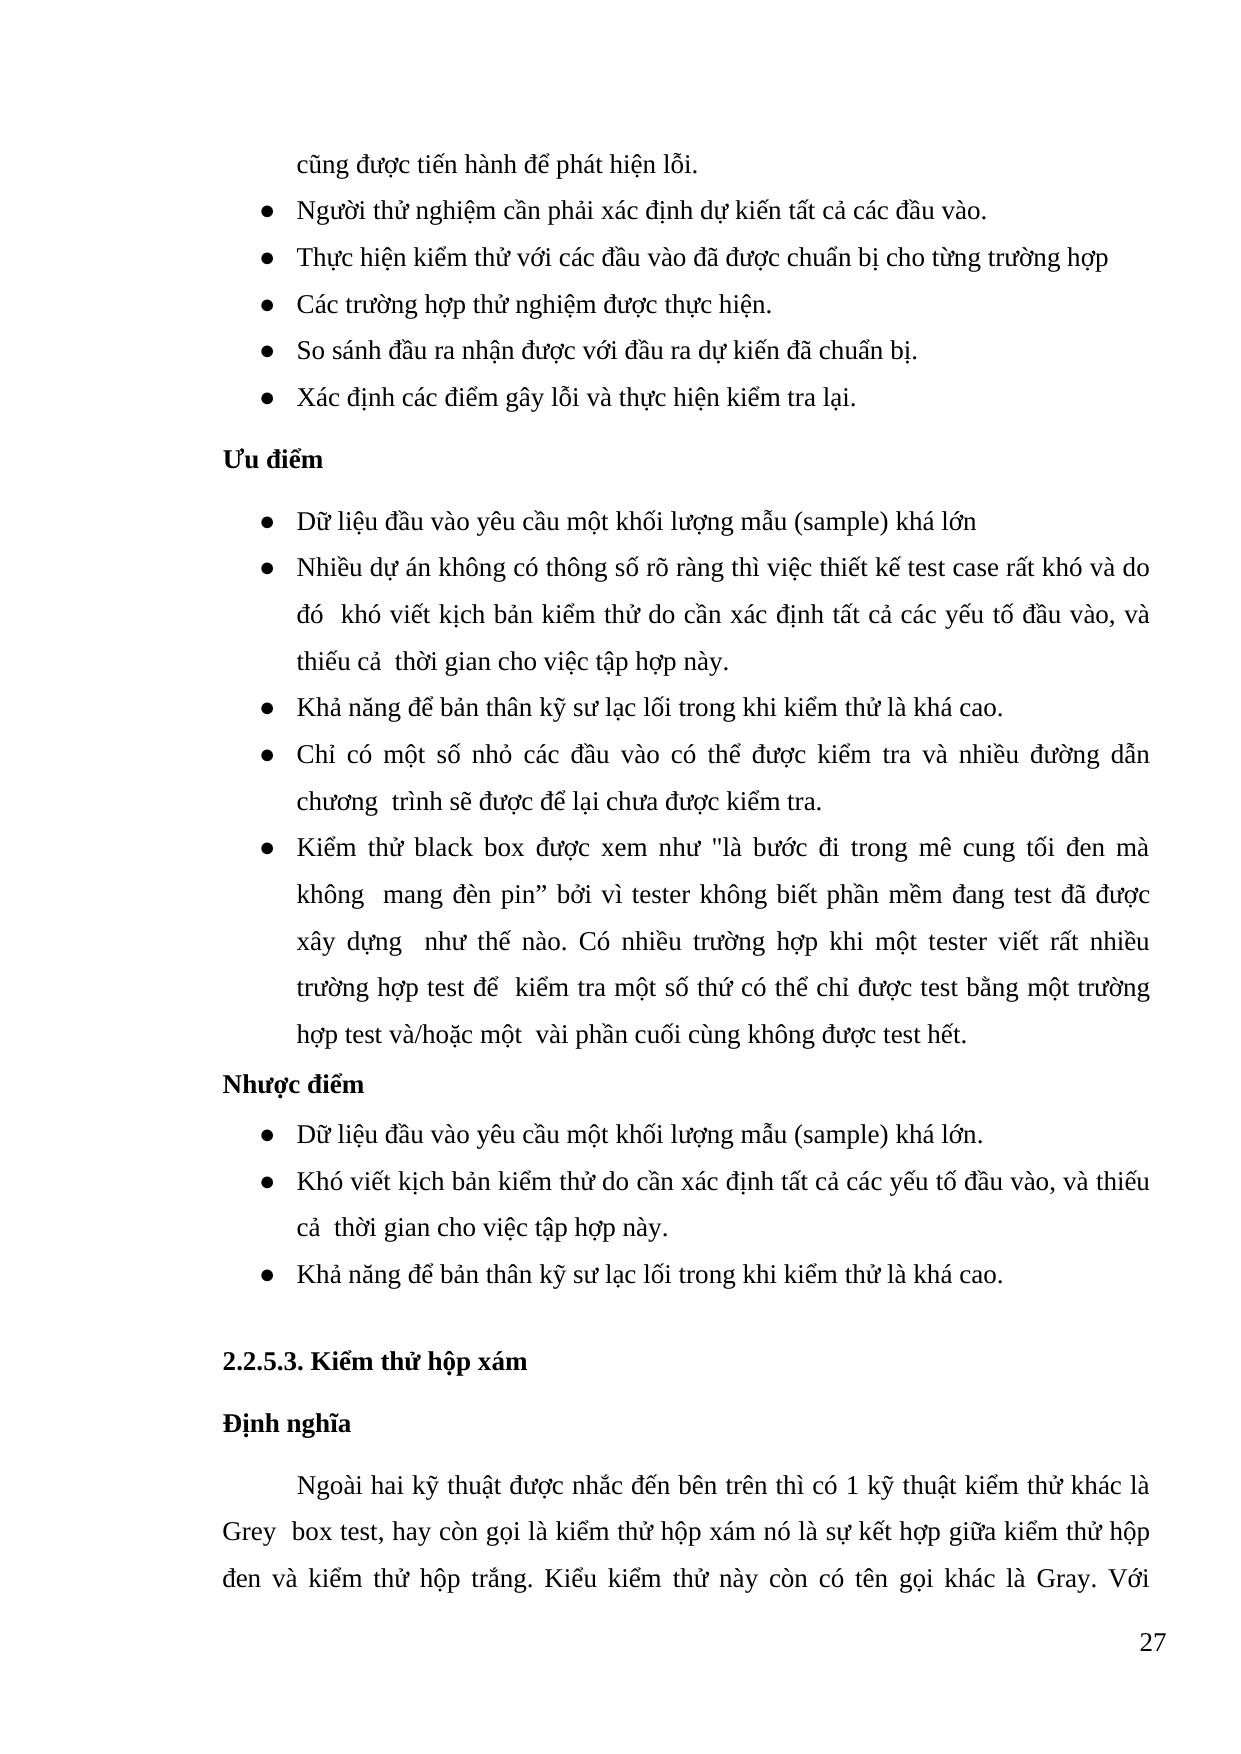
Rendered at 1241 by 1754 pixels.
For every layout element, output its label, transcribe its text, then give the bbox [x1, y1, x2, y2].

list Người thử nghiệm cần phải xác định dự kiến tất cả các đầu vào. [259, 194, 1151, 226]
list Chỉ có một số nhỏ các đầu vào có thể được kiểm tra và nhiều đường dẫn chương trình sẽ được để lại chưa được kiểm tra. [259, 738, 1151, 816]
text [222, 1469, 1151, 1593]
list Kiểm thử black box được xem như "là bước đi trong mê cung tối đen mà không mang đèn pin” bởi vì tester không biết phần mềm đang test đã được xây dựng như thế nào. Có nhiều trường hợp khi một tester viết rất nhiều trường hợp test để kiểm tra một số thứ có thể chỉ được test bằng một trường hợp test và/hoặc một vài phần cuối cùng không được test hết. [259, 831, 1151, 1049]
text Ưu điểm [223, 443, 1151, 474]
list Khó viết kịch bản kiểm thử do cần xác định tất cả các yếu tố đầu vào, và thiếu cả thời gian cho việc tập hợp này. [259, 1165, 1151, 1243]
text 2.2.5.3. Kiểm thử hộp xám [222, 1345, 1151, 1376]
text Định nghĩa [222, 1407, 1151, 1438]
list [259, 148, 1151, 179]
list Các trường hợp thử nghiệm được thực hiện. [259, 288, 1151, 319]
list Thực hiện kiểm thử với các đầu vào đã được chuẩn bị cho từng trường hợp [259, 241, 1151, 272]
list Khả năng để bản thân kỹ sư lạc lối trong khi kiểm thử là khá cao. [259, 1258, 1151, 1289]
list Xác định các điểm gây lỗi và thực hiện kiểm tra lại. [259, 381, 1151, 412]
list Dữ liệu đầu vào yêu cầu một khối lượng mẫu (sample) khá lớn [259, 505, 1151, 536]
text Nhược điểm [222, 1068, 1151, 1099]
list Khả năng để bản thân kỹ sư lạc lối trong khi kiểm thử là khá cao. [259, 691, 1151, 723]
list So sánh đầu ra nhận được với đầu ra dự kiến đã chuẩn bị. [259, 334, 1151, 366]
list Dữ liệu đầu vào yêu cầu một khối lượng mẫu (sample) khá lớn. [259, 1118, 1151, 1149]
list Nhiều dự án không có thông số rõ ràng thì việc thiết kế test case rất khó và do đó khó viết kịch bản kiểm thử do cần xác định tất cả các yếu tố đầu vào, và thiếu cả thời gian cho việc tập hợp này. [259, 551, 1151, 676]
